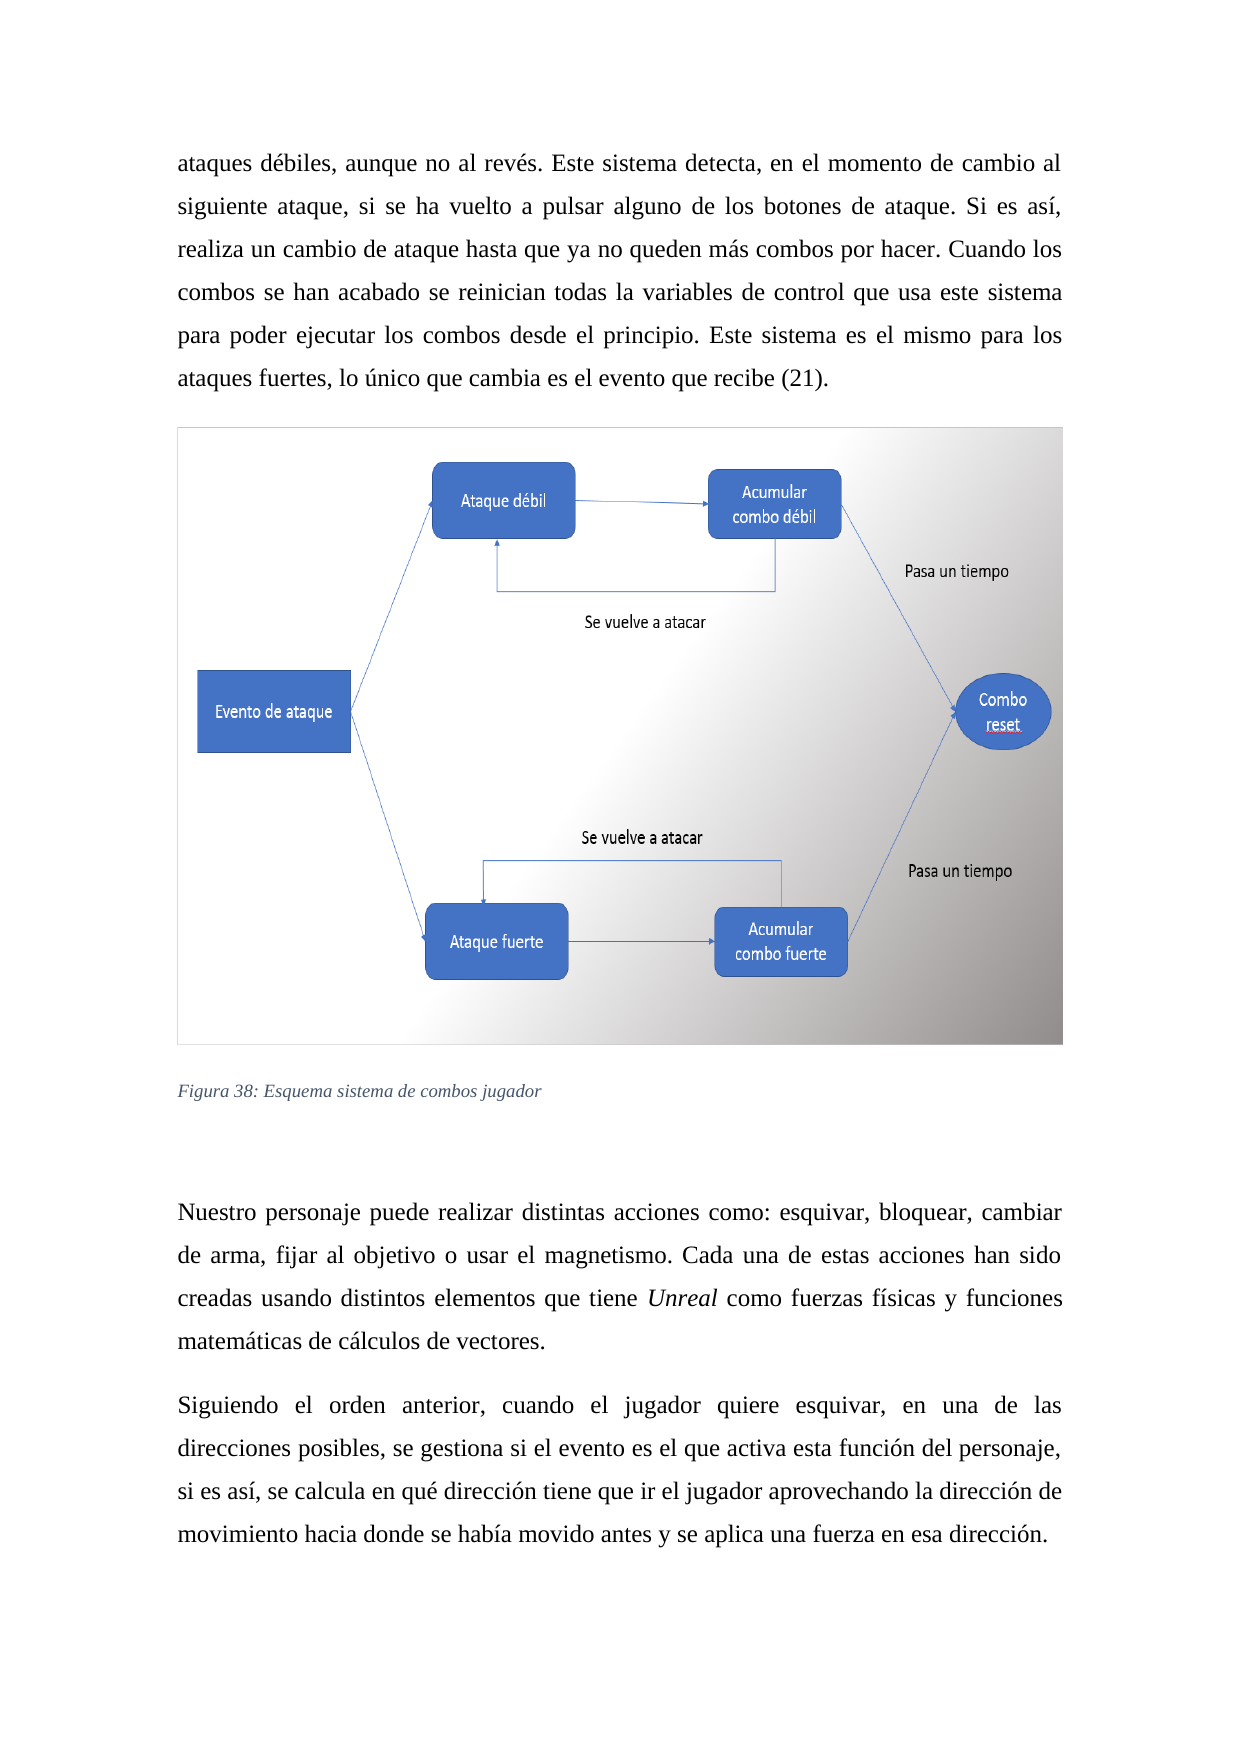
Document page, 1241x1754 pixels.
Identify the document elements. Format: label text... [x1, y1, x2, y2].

picture [177, 427, 1063, 1045]
text Siguiendo el orden anterior, cuando el jugador quiere esquivar, en una de las direcciones posibles, se gestiona si el evento es el que activa esta función del personaje, si es así, se calcula en qué dirección tiene que ir el jugador aprovechando la dirección de movimiento hacia donde se había movido antes y se aplica una fuerza en esa dirección. [177, 1390, 1063, 1548]
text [177, 148, 1063, 392]
text Nuestro personaje puede realizar distintas acciones como: esquivar, bloquear, cambiar de arma, fijar al objetivo o usar el magnetismo. Cada una de estas acciones han sido creadas usando distintos elementos que tiene Unreal como fuerzas físicas y funciones matemáticas de cálculos de vectores. [177, 1197, 1063, 1355]
